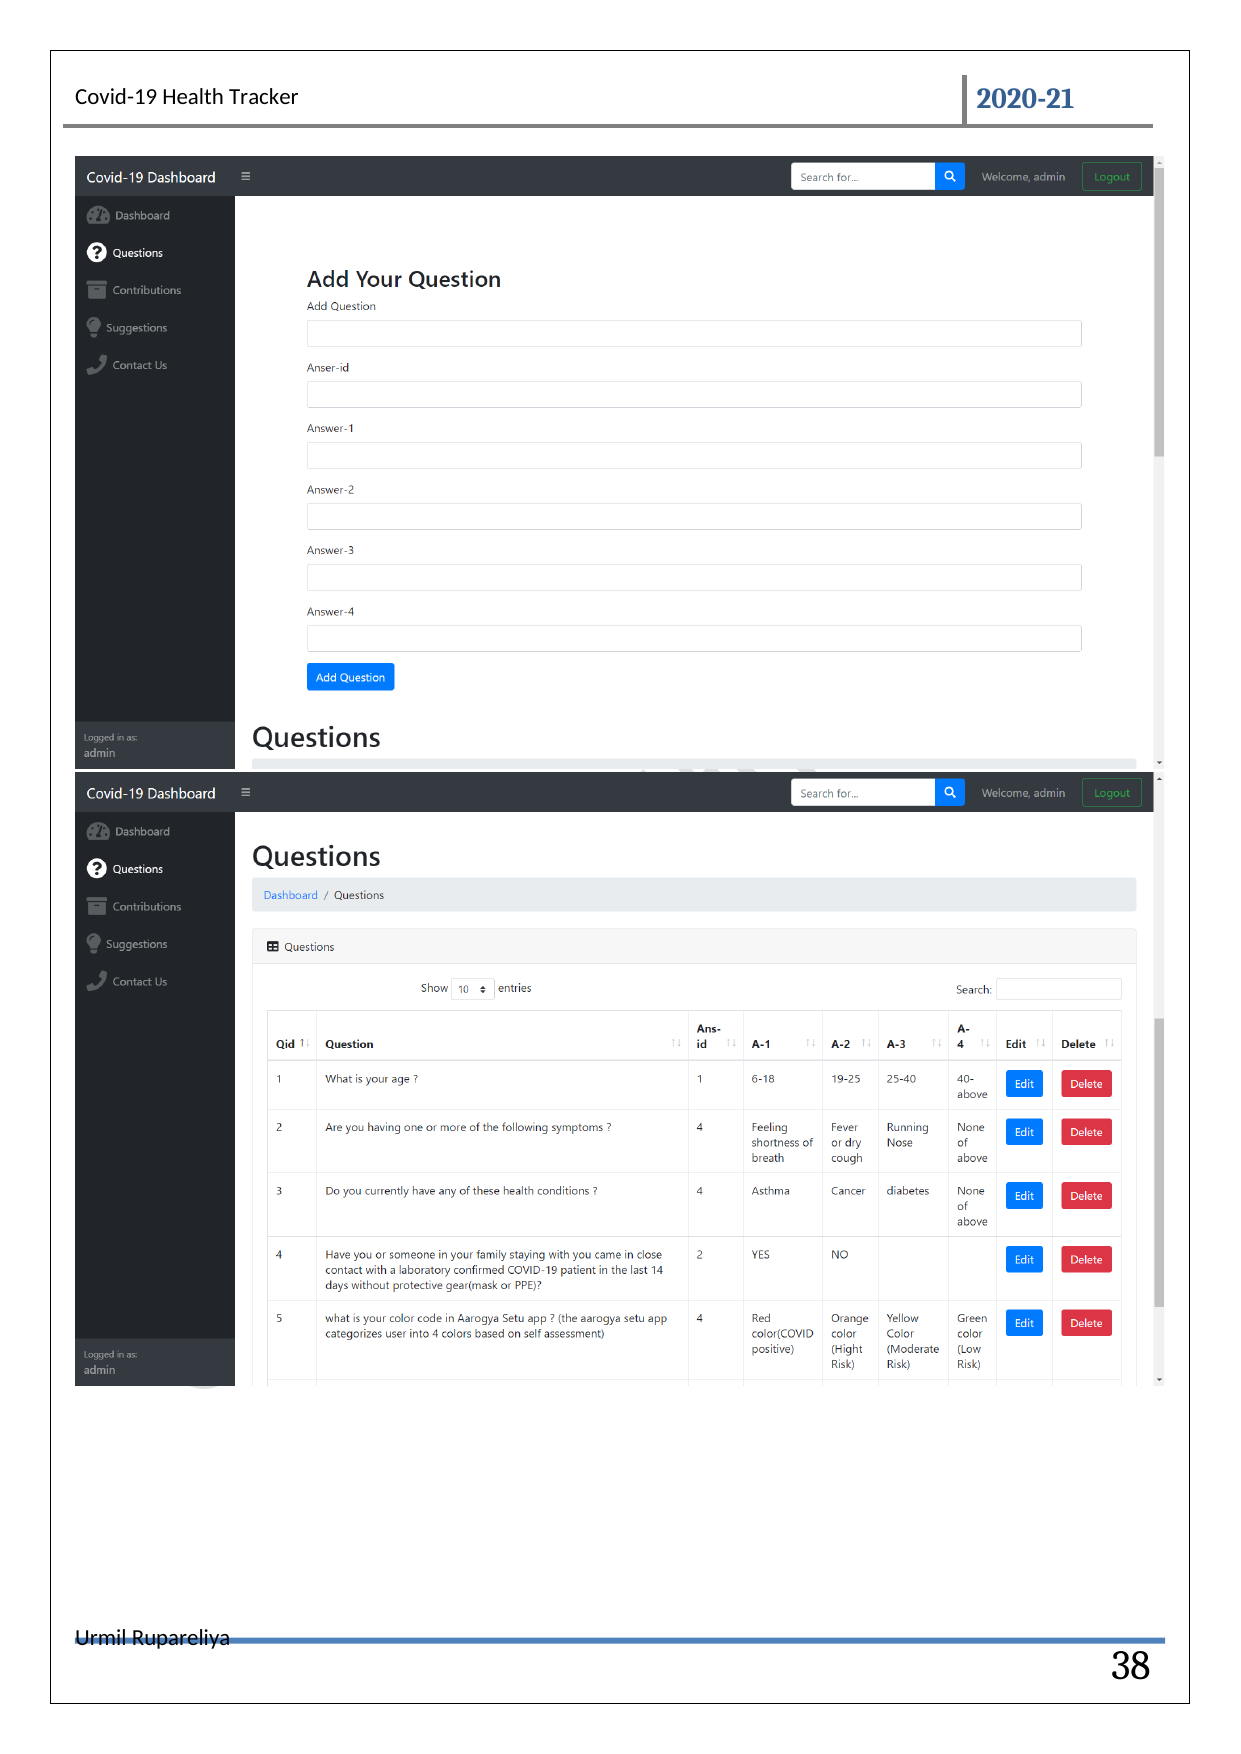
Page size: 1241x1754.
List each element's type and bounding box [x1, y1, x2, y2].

picture [75, 772, 1165, 1386]
picture [75, 156, 1165, 769]
